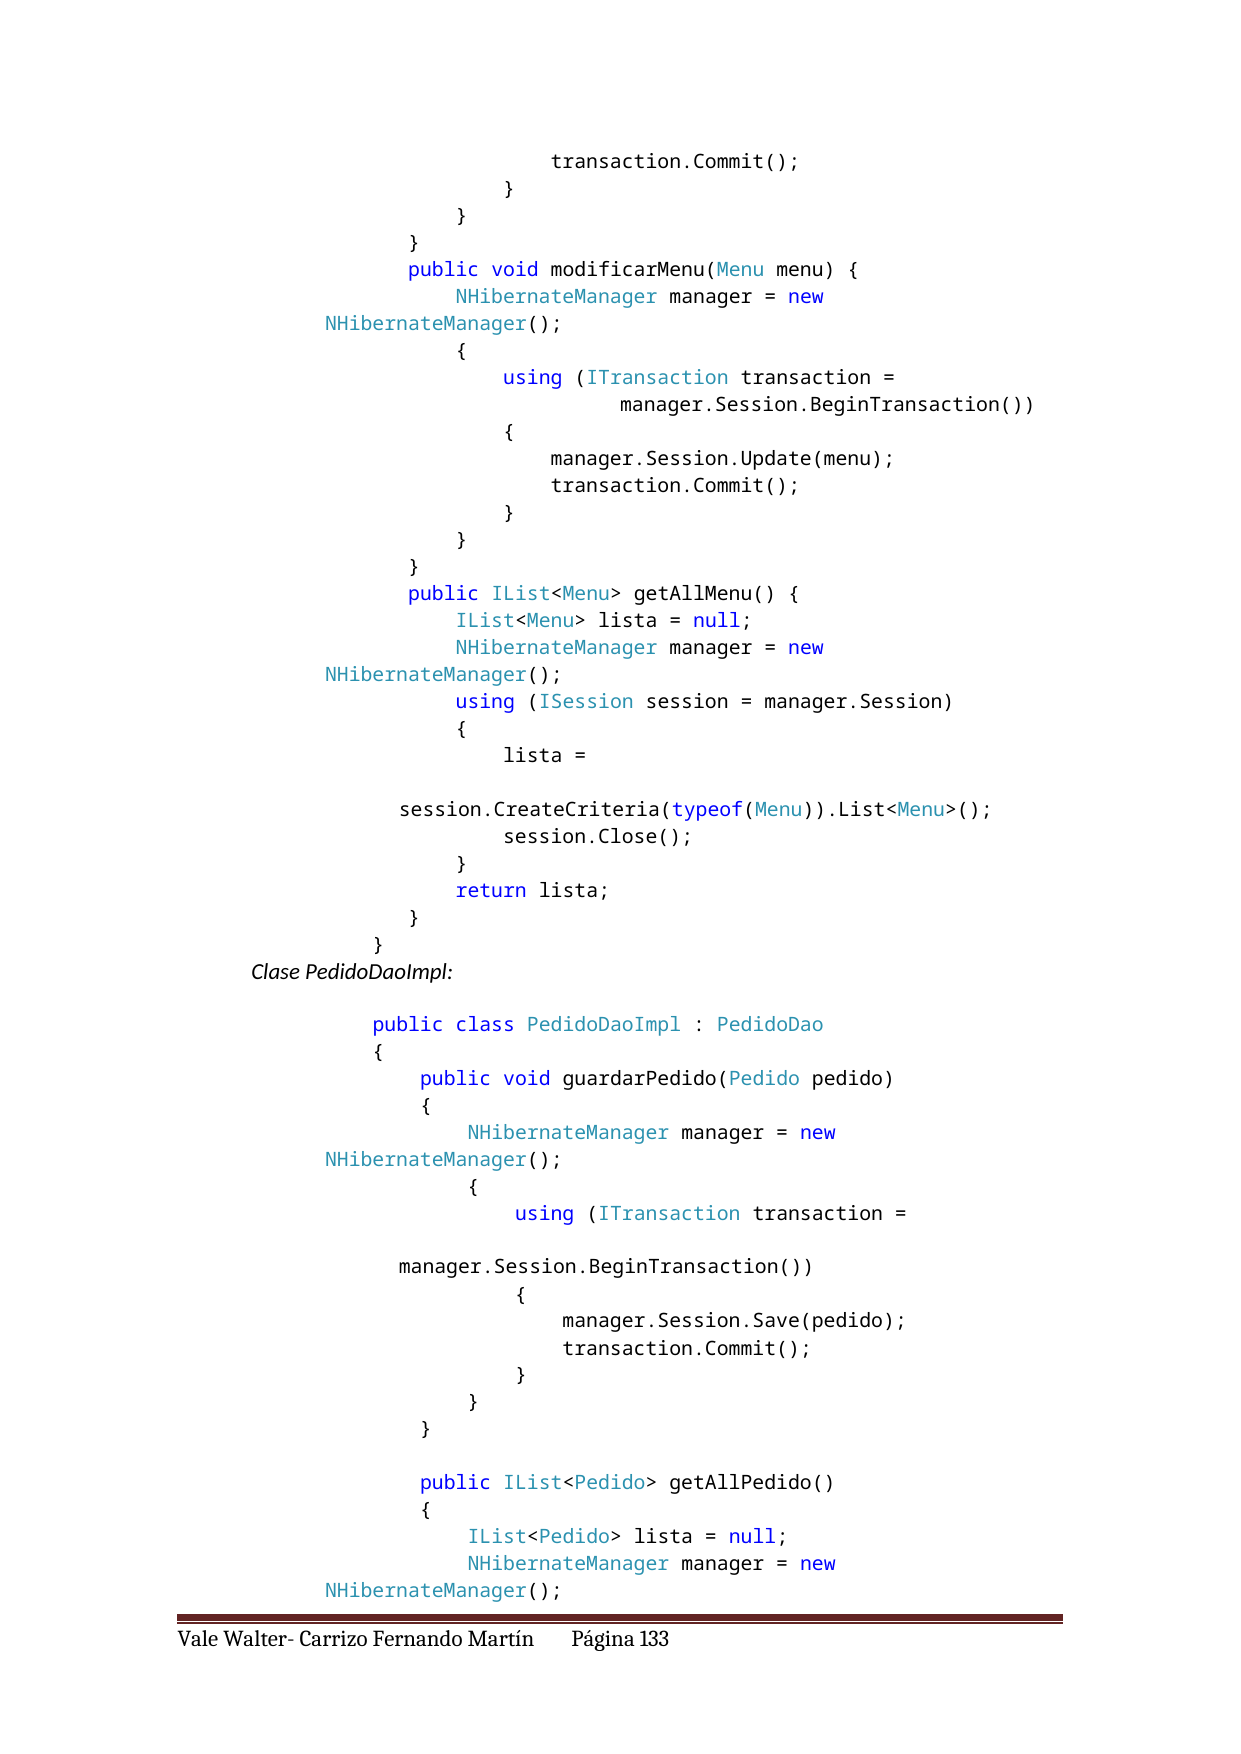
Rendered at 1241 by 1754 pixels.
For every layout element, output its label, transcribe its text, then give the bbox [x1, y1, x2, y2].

text transaction.Commit(); [325, 1334, 1063, 1361]
text { [325, 1172, 1063, 1199]
text using (ISession session = manager.Session) [325, 687, 1063, 714]
text IList<Menu> lista = null; [325, 606, 1063, 633]
text { [325, 1496, 1063, 1523]
text public IList<Menu> getAllMenu() { [325, 579, 1063, 606]
text public class PedidoDaoImpl : PedidoDao [325, 1010, 1063, 1037]
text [325, 282, 1063, 336]
text public IList<Pedido> getAllPedido() [325, 1469, 1063, 1496]
text return lista; [325, 876, 1063, 903]
text } [325, 1388, 1063, 1415]
text } [325, 930, 1063, 957]
text { [325, 336, 1063, 363]
text NHibernateManager manager = new NHibernateManager(); [325, 633, 1063, 687]
text } [325, 903, 1063, 930]
text manager.Session.Update(menu); [325, 444, 1063, 471]
text } [325, 174, 1063, 202]
text Clase PedidoDaoImpl: [251, 957, 1063, 985]
text { [325, 1037, 1063, 1064]
text } [325, 228, 1063, 256]
text } [325, 498, 1063, 525]
text } [325, 552, 1063, 579]
text manager.Session.Save(pedido); [325, 1307, 1063, 1334]
text public void guardarPedido(Pedido pedido) [325, 1064, 1063, 1091]
text { [325, 1091, 1063, 1118]
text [325, 363, 1063, 417]
text } [325, 525, 1063, 552]
text transaction.Commit(); [325, 471, 1063, 498]
text using (ITransaction transaction = manager.Session.BeginTransaction()) [325, 1199, 1063, 1280]
text session.Close(); [325, 822, 1063, 849]
text { [325, 714, 1063, 741]
text } [325, 1415, 1063, 1442]
text lista = session.CreateCriteria(typeof(Menu)).List<Menu>(); [325, 741, 1063, 822]
text IList<Pedido> lista = null; [325, 1523, 1063, 1549]
text { [325, 417, 1063, 444]
text transaction.Commit(); [325, 148, 1063, 174]
text NHibernateManager manager = new NHibernateManager(); [325, 1118, 1063, 1172]
text public void modificarMenu(Menu menu) { [325, 256, 1063, 282]
text } [325, 1361, 1063, 1388]
text NHibernateManager manager = new NHibernateManager(); [325, 1549, 1063, 1603]
text } [325, 849, 1063, 876]
text { [325, 1280, 1063, 1307]
text } [325, 202, 1063, 228]
